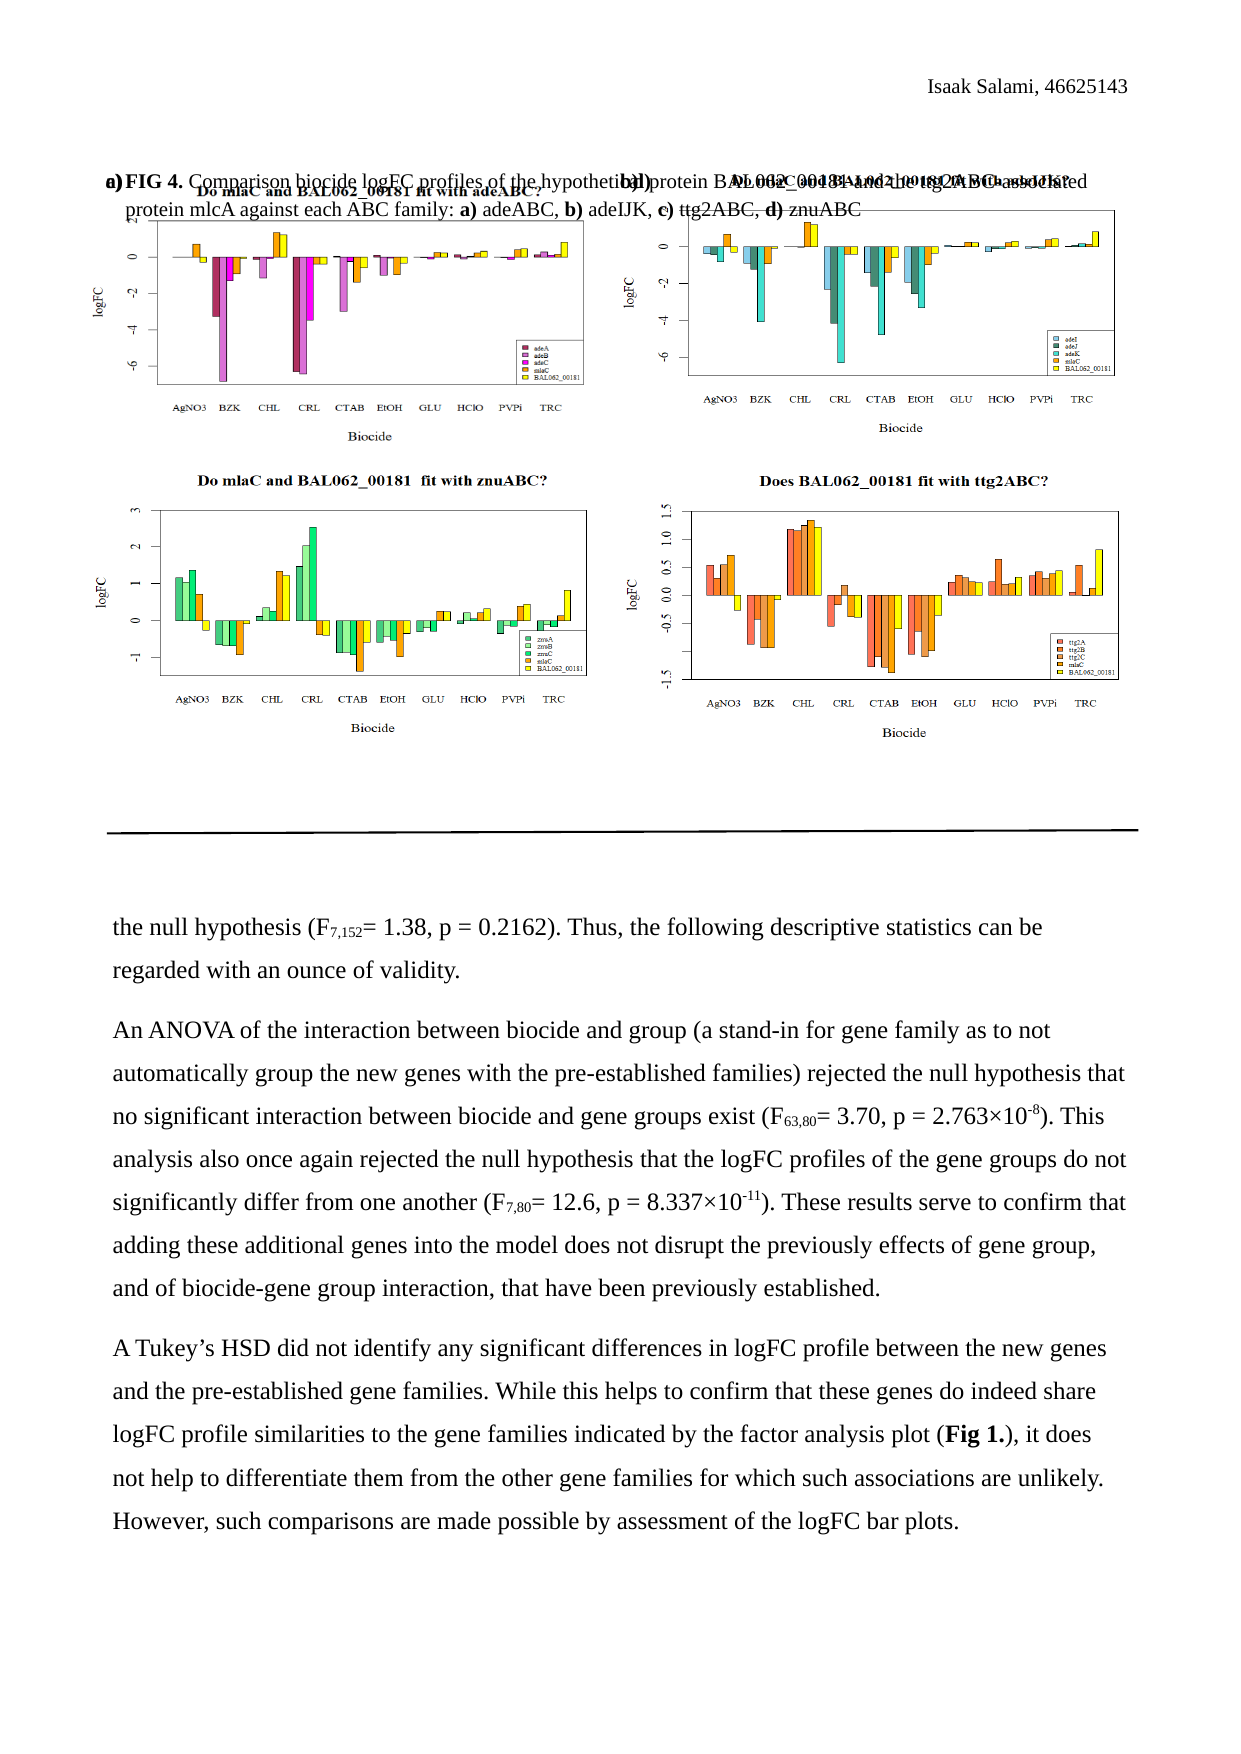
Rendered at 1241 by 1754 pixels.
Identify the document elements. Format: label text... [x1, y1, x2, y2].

text A Tukey’s HSD did not identify any significant differences in logFC profile between the new genes and the pre-established gene families. While this helps to confirm that these genes do indeed share logFC profile similarities to the gene families indicated by the factor analysis plot (Fig 1.), it does not help to differentiate them from the other gene families for which such associations are unlikely. However, such comparisons are made possible by assessment of the logFC bar plots. [112, 1333, 1128, 1534]
picture [87, 149, 1154, 756]
text An ANOVA of the interaction between biocide and group (a stand-in for gene family as to not automatically group the new genes with the pre-established families) rejected the null hypothesis that no significant interaction between biocide and gene groups exist (F63,80= 3.70, p = 2.763×10-8). This analysis also once again rejected the null hypothesis that the logFC profiles of the gene groups do not significantly differ from one another (F7,80= 12.6, p = 8.337×10-11). These results serve to confirm that adding these additional genes into the model does not disrupt the previously effects of gene group, and of biocide-gene group interaction, that have been previously established. [112, 1015, 1128, 1302]
text the null hypothesis (F7,152= 1.38, p = 0.2162). Thus, the following descriptive statistics can be regarded with an ounce of validity. [112, 912, 1128, 984]
